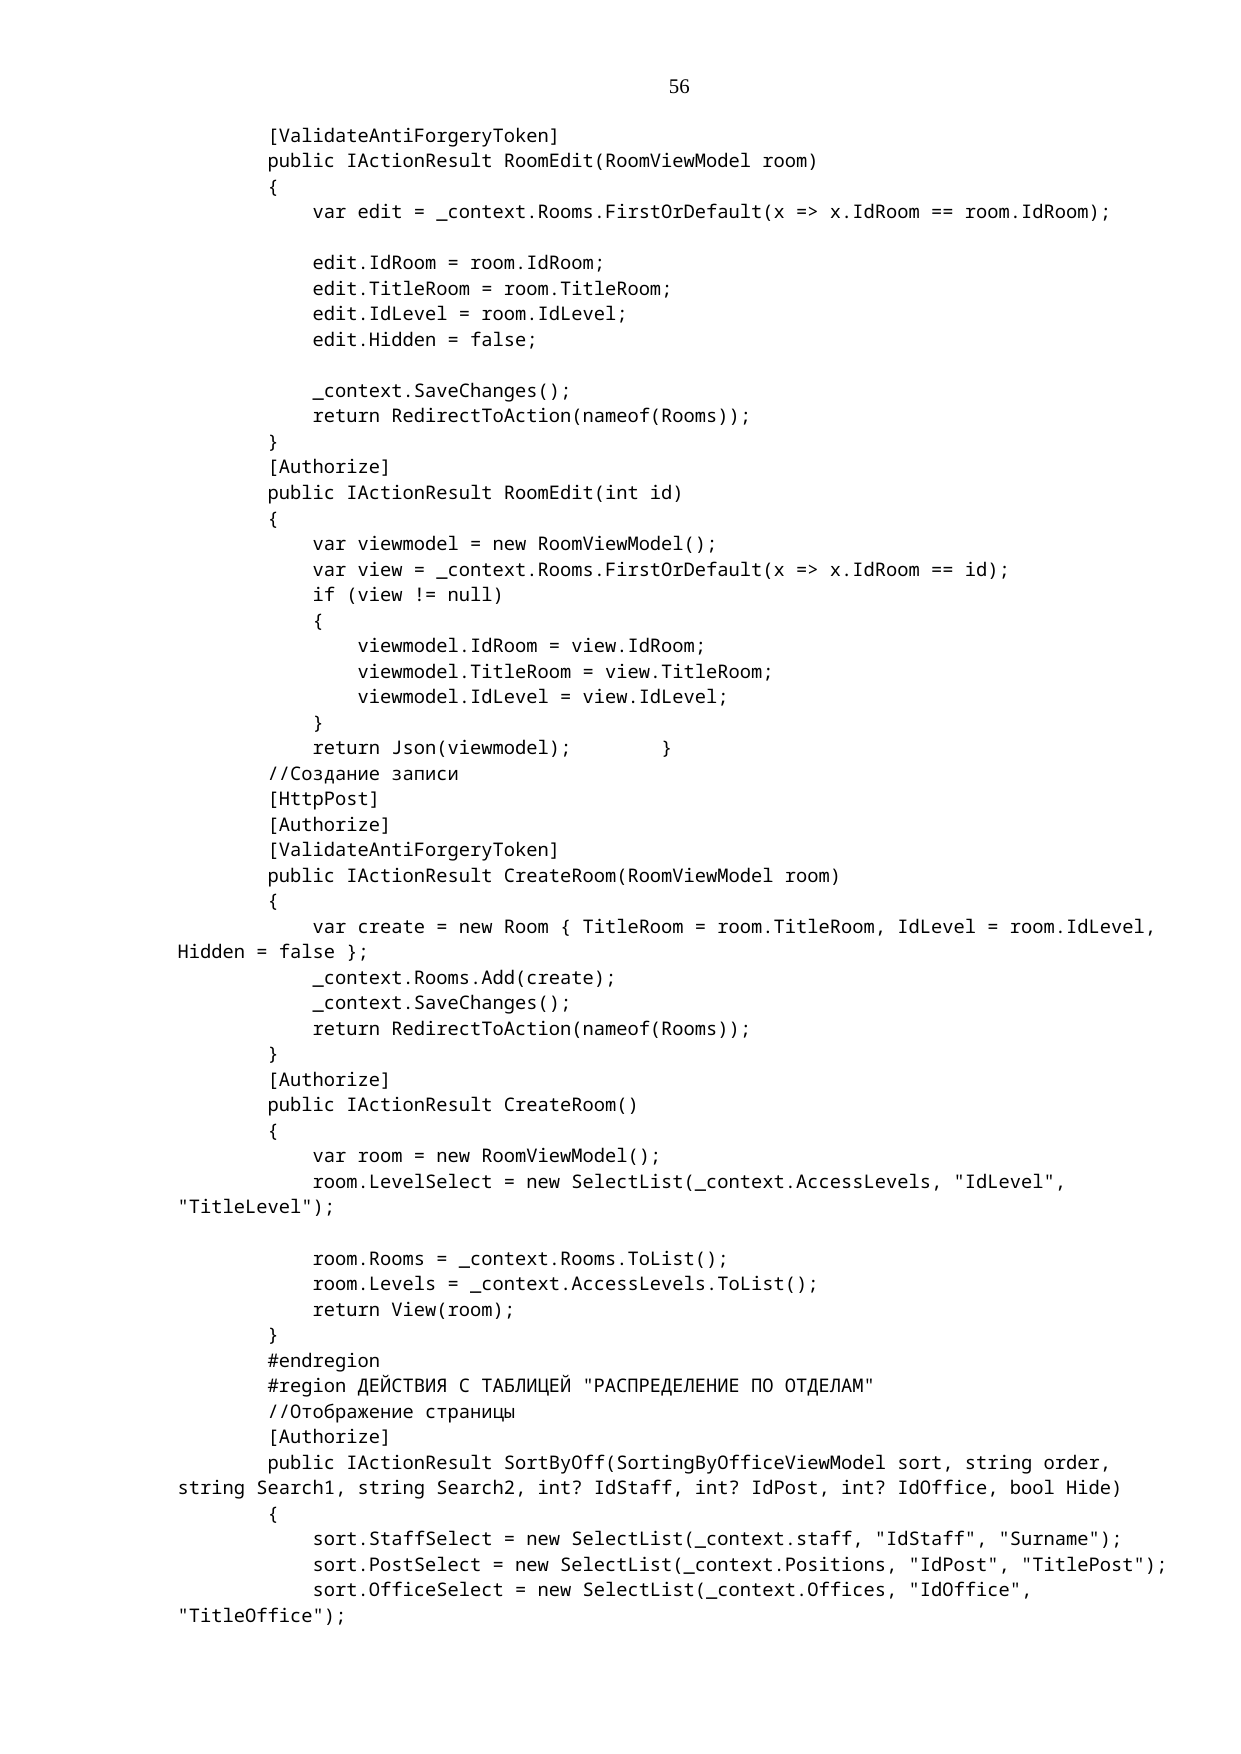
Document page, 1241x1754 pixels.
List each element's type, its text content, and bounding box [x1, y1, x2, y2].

text #region ДЕЙСТВИЯ С ТАБЛИЦЕЙ "РАСПРЕДЕЛЕНИЕ ПО ОТДЕЛАМ" [177, 1372, 1181, 1398]
text return Json(viewmodel); } [177, 734, 1181, 760]
text [HttpPost] [177, 786, 1181, 811]
text public IActionResult CreateRoom() [177, 1092, 1181, 1117]
text edit.TitleRoom = room.TitleRoom; [177, 275, 1181, 301]
text room.Levels = _context.AccessLevels.ToList(); [177, 1270, 1181, 1296]
text } [177, 1321, 1181, 1347]
text var viewmodel = new RoomViewModel(); [177, 530, 1181, 556]
text sort.PostSelect = new SelectList(_context.Positions, "IdPost", "TitlePost"); [177, 1551, 1181, 1577]
text //Создание записи [177, 760, 1181, 786]
text var room = new RoomViewModel(); [177, 1143, 1181, 1168]
text [ValidateAntiForgeryToken] [177, 837, 1181, 862]
text return RedirectToAction(nameof(Rooms)); [177, 1015, 1181, 1041]
text public IActionResult SortByOff(SortingByOfficeViewModel sort, string order, string Search1, string Search2, int? IdStaff, int? IdPost, int? IdOffice, bool Hide) [177, 1449, 1181, 1500]
text return View(room); [177, 1296, 1181, 1321]
text #endregion [177, 1347, 1181, 1372]
text } [177, 709, 1181, 734]
text var create = new Room { TitleRoom = room.TitleRoom, IdLevel = room.IdLevel, Hidden = false }; [177, 913, 1181, 964]
text room.Rooms = _context.Rooms.ToList(); [177, 1245, 1181, 1270]
text { [177, 505, 1181, 530]
text [Authorize] [177, 1066, 1181, 1092]
text public IActionResult CreateRoom(RoomViewModel room) [177, 862, 1181, 888]
text { [177, 1117, 1181, 1143]
text [Authorize] [177, 811, 1181, 837]
text var view = _context.Rooms.FirstOrDefault(x => x.IdRoom == id); [177, 556, 1181, 581]
text room.LevelSelect = new SelectList(_context.AccessLevels, "IdLevel", "TitleLevel"); [177, 1168, 1181, 1219]
text public IActionResult RoomEdit(RoomViewModel room) [177, 147, 1181, 173]
text viewmodel.IdLevel = view.IdLevel; [177, 683, 1181, 709]
text edit.IdRoom = room.IdRoom; [177, 249, 1181, 275]
text _context.SaveChanges(); [177, 377, 1181, 403]
text } [177, 1041, 1181, 1066]
text { [177, 607, 1181, 632]
text { [177, 888, 1181, 913]
text [Authorize] [177, 1423, 1181, 1449]
text //Отображение страницы [177, 1398, 1181, 1423]
text } [177, 428, 1181, 454]
text edit.Hidden = false; [177, 326, 1181, 352]
text return RedirectToAction(nameof(Rooms)); [177, 403, 1181, 428]
text _context.Rooms.Add(create); [177, 964, 1181, 990]
text sort.OfficeSelect = new SelectList(_context.Offices, "IdOffice", "TitleOffice"); [177, 1577, 1181, 1628]
text if (view != null) [177, 581, 1181, 607]
text _context.SaveChanges(); [177, 990, 1181, 1015]
text viewmodel.IdRoom = view.IdRoom; [177, 632, 1181, 658]
text var edit = _context.Rooms.FirstOrDefault(x => x.IdRoom == room.IdRoom); [177, 198, 1181, 224]
text sort.StaffSelect = new SelectList(_context.staff, "IdStaff", "Surname"); [177, 1526, 1181, 1551]
text public IActionResult RoomEdit(int id) [177, 479, 1181, 505]
text edit.IdLevel = room.IdLevel; [177, 301, 1181, 326]
text { [177, 1500, 1181, 1526]
text [Authorize] [177, 454, 1181, 479]
text [ValidateAntiForgeryToken] [177, 122, 1181, 147]
text { [177, 173, 1181, 198]
text viewmodel.TitleRoom = view.TitleRoom; [177, 658, 1181, 683]
